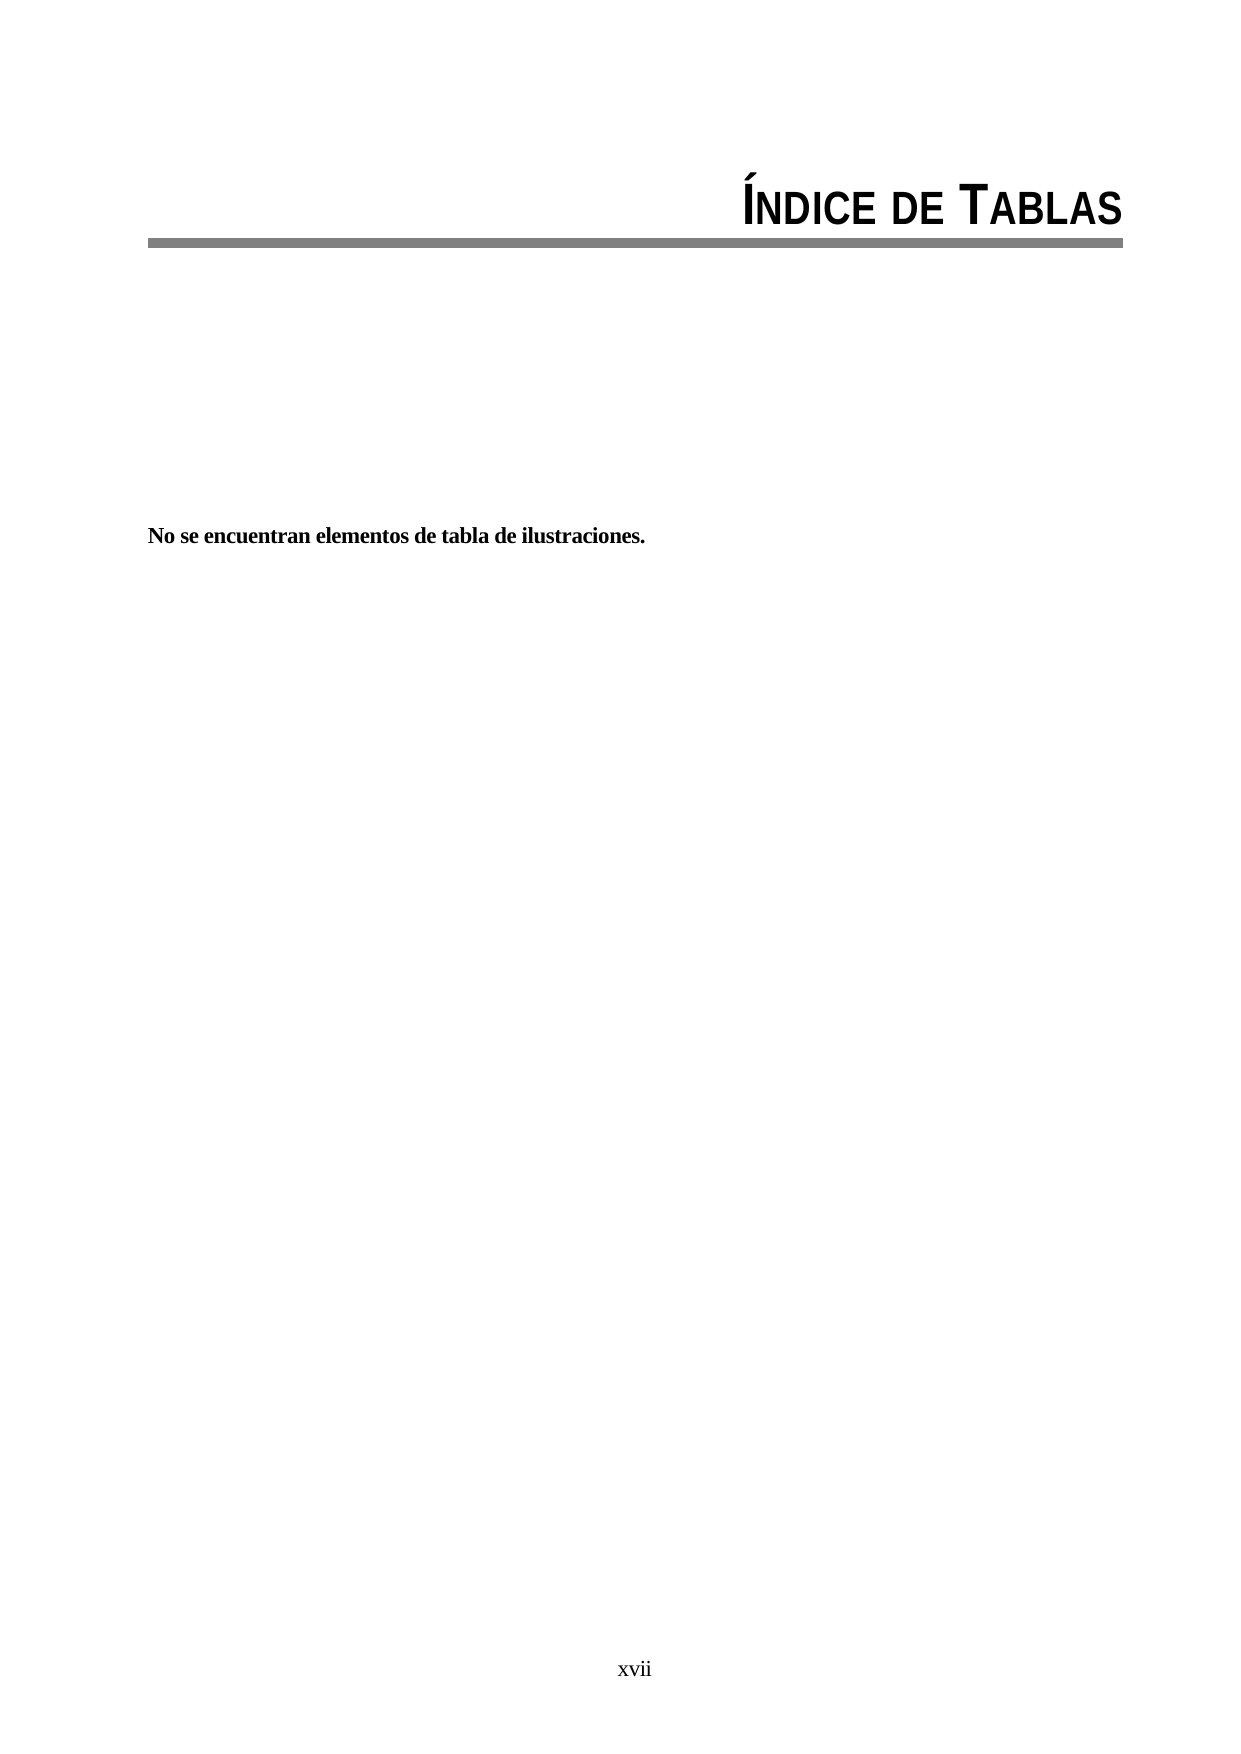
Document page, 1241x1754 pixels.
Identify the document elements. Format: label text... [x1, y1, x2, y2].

text No se encuentran elementos de tabla de ilustraciones. [148, 523, 1122, 549]
text Índice de Tablas [148, 169, 1123, 238]
